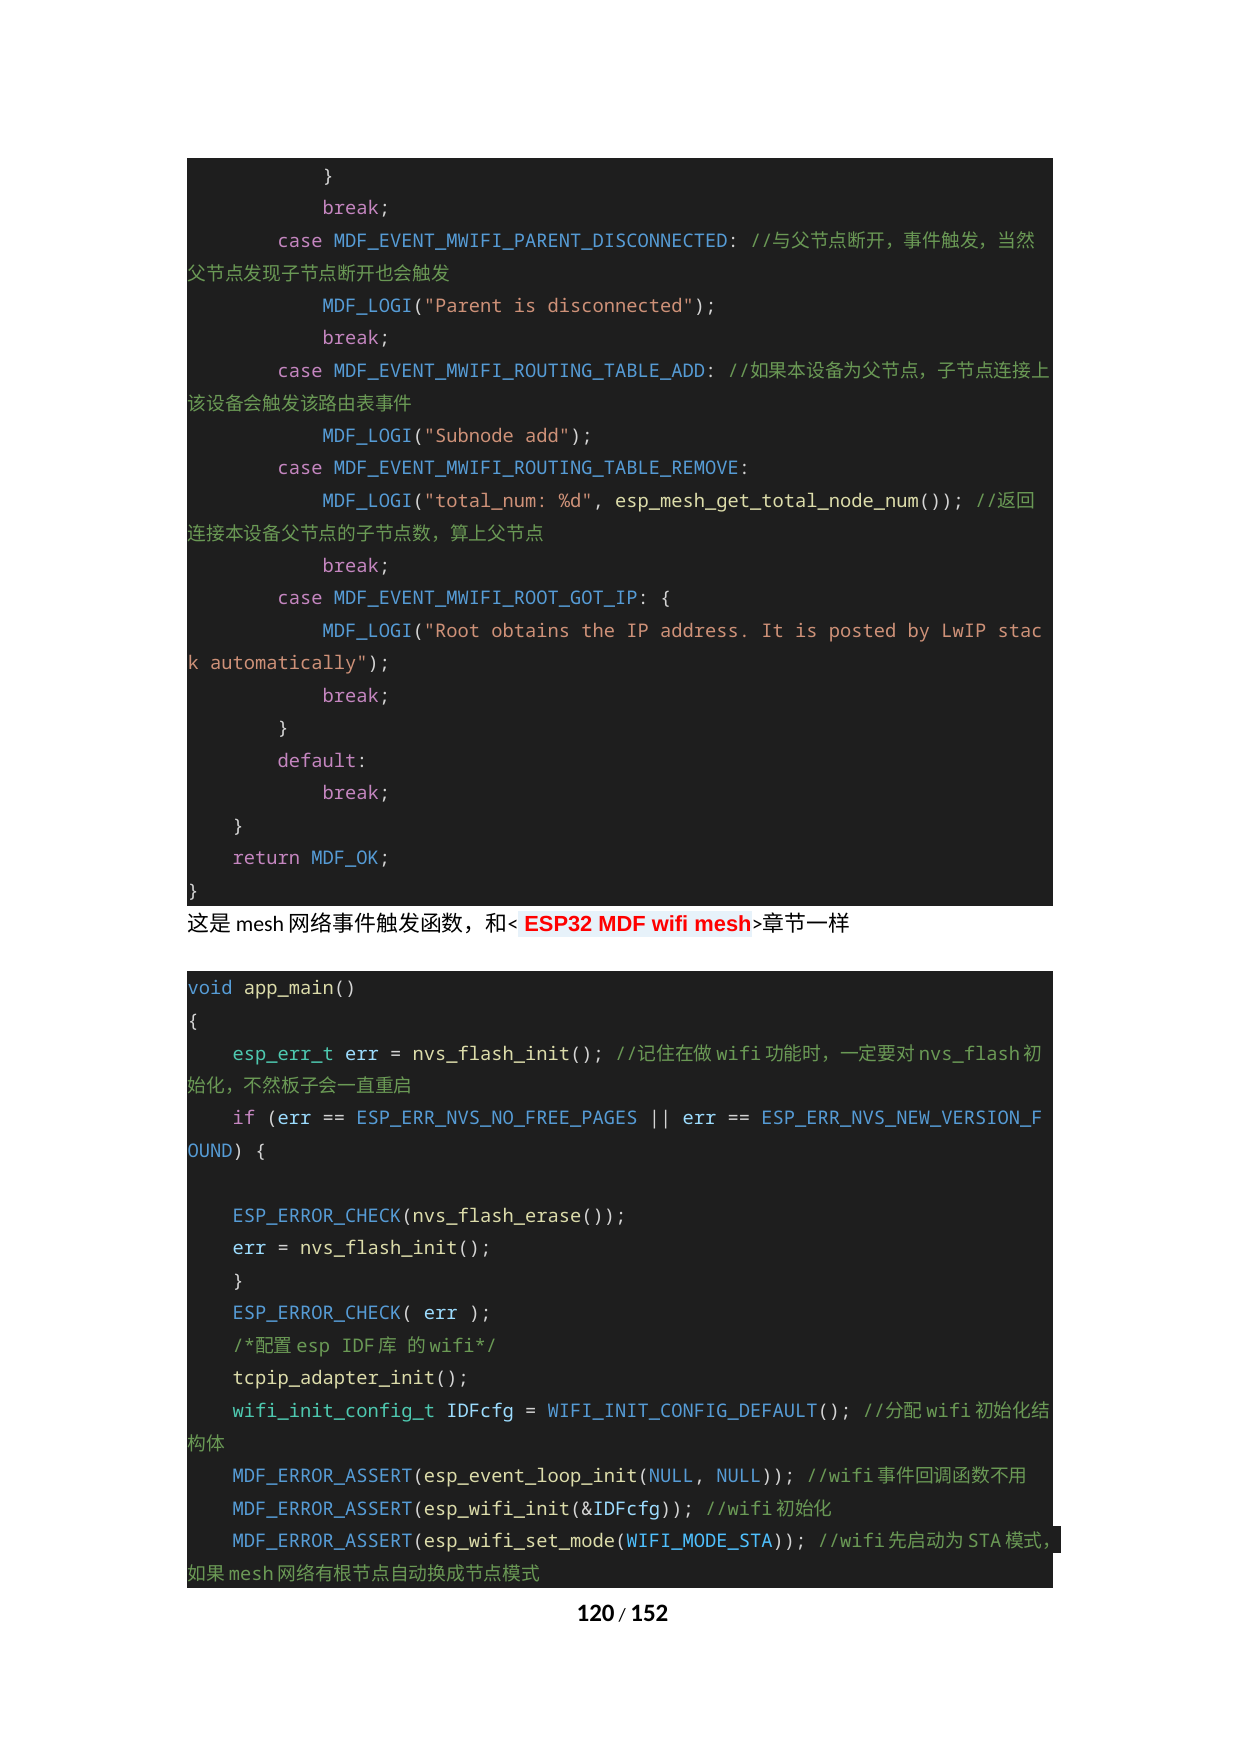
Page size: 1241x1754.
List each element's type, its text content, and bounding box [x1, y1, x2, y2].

text break; [187, 548, 1053, 581]
text } [187, 1263, 1053, 1296]
text /*配置esp IDF库 的wifi*/ [187, 1328, 1053, 1361]
text } [187, 808, 1053, 841]
text MDF_ERROR_ASSERT(esp_event_loop_init(NULL, NULL)); //wifi事件回调函数不用 [187, 1458, 1053, 1491]
text } [187, 711, 1053, 743]
text case MDF_EVENT_MWIFI_PARENT_DISCONNECTED: //与父节点断开，事件触发，当然父节点发现子节点断开也会触发 [187, 223, 1053, 288]
text break; [187, 776, 1053, 808]
text case MDF_EVENT_MWIFI_ROUTING_TABLE_REMOVE: [187, 451, 1053, 483]
text break; [187, 678, 1053, 711]
text ESP_ERROR_CHECK( err ); [187, 1296, 1053, 1328]
text err = nvs_flash_init(); [187, 1231, 1053, 1263]
text MDF_LOGI("Subnode add"); [187, 418, 1053, 451]
text } [187, 158, 1053, 191]
text case MDF_EVENT_MWIFI_ROOT_GOT_IP: { [187, 581, 1053, 613]
text break; [187, 191, 1053, 223]
text break; [187, 321, 1053, 353]
text MDF_ERROR_ASSERT(esp_wifi_init(&IDFcfg)); //wifi初始化 [187, 1491, 1053, 1523]
text return MDF_OK; [187, 841, 1053, 873]
text esp_err_t err = nvs_flash_init(); //记住在做wifi功能时，一定要对nvs_flash初始化，不然板子会一直重启 [187, 1036, 1053, 1101]
text wifi_init_config_t IDFcfg = WIFI_INIT_CONFIG_DEFAULT(); //分配wifi初始化结构体 [187, 1393, 1053, 1458]
text case MDF_EVENT_MWIFI_ROUTING_TABLE_ADD: //如果本设备为父节点，子节点连接上该设备会触发该路由表事件 [187, 353, 1053, 418]
text MDF_LOGI("Root obtains the IP address. It is posted by LwIP stack automatically"); [187, 613, 1053, 678]
text if (err == ESP_ERR_NVS_NO_FREE_PAGES || err == ESP_ERR_NVS_NEW_VERSION_FOUND) { [187, 1101, 1053, 1166]
text } [187, 873, 1053, 906]
text ESP_ERROR_CHECK(nvs_flash_erase()); [187, 1198, 1053, 1231]
text tcpip_adapter_init(); [187, 1361, 1053, 1393]
text { [187, 1003, 1053, 1036]
text default: [187, 743, 1053, 776]
text MDF_LOGI("Parent is disconnected"); [187, 288, 1053, 321]
text MDF_LOGI("total_num: %d", esp_mesh_get_total_node_num()); //返回连接本设备父节点的子节点数，算上父节点 [187, 483, 1053, 548]
text MDF_ERROR_ASSERT(esp_wifi_set_mode(WIFI_MODE_STA)); //wifi先启动为STA模式，如果mesh网络有根节点自动换成节点模式 [187, 1523, 1053, 1588]
text 这是mesh网络事件触发函数，和< ESP32 MDF wifi mesh>章节一样 [187, 906, 1053, 938]
text void app_main() [187, 971, 1053, 1003]
